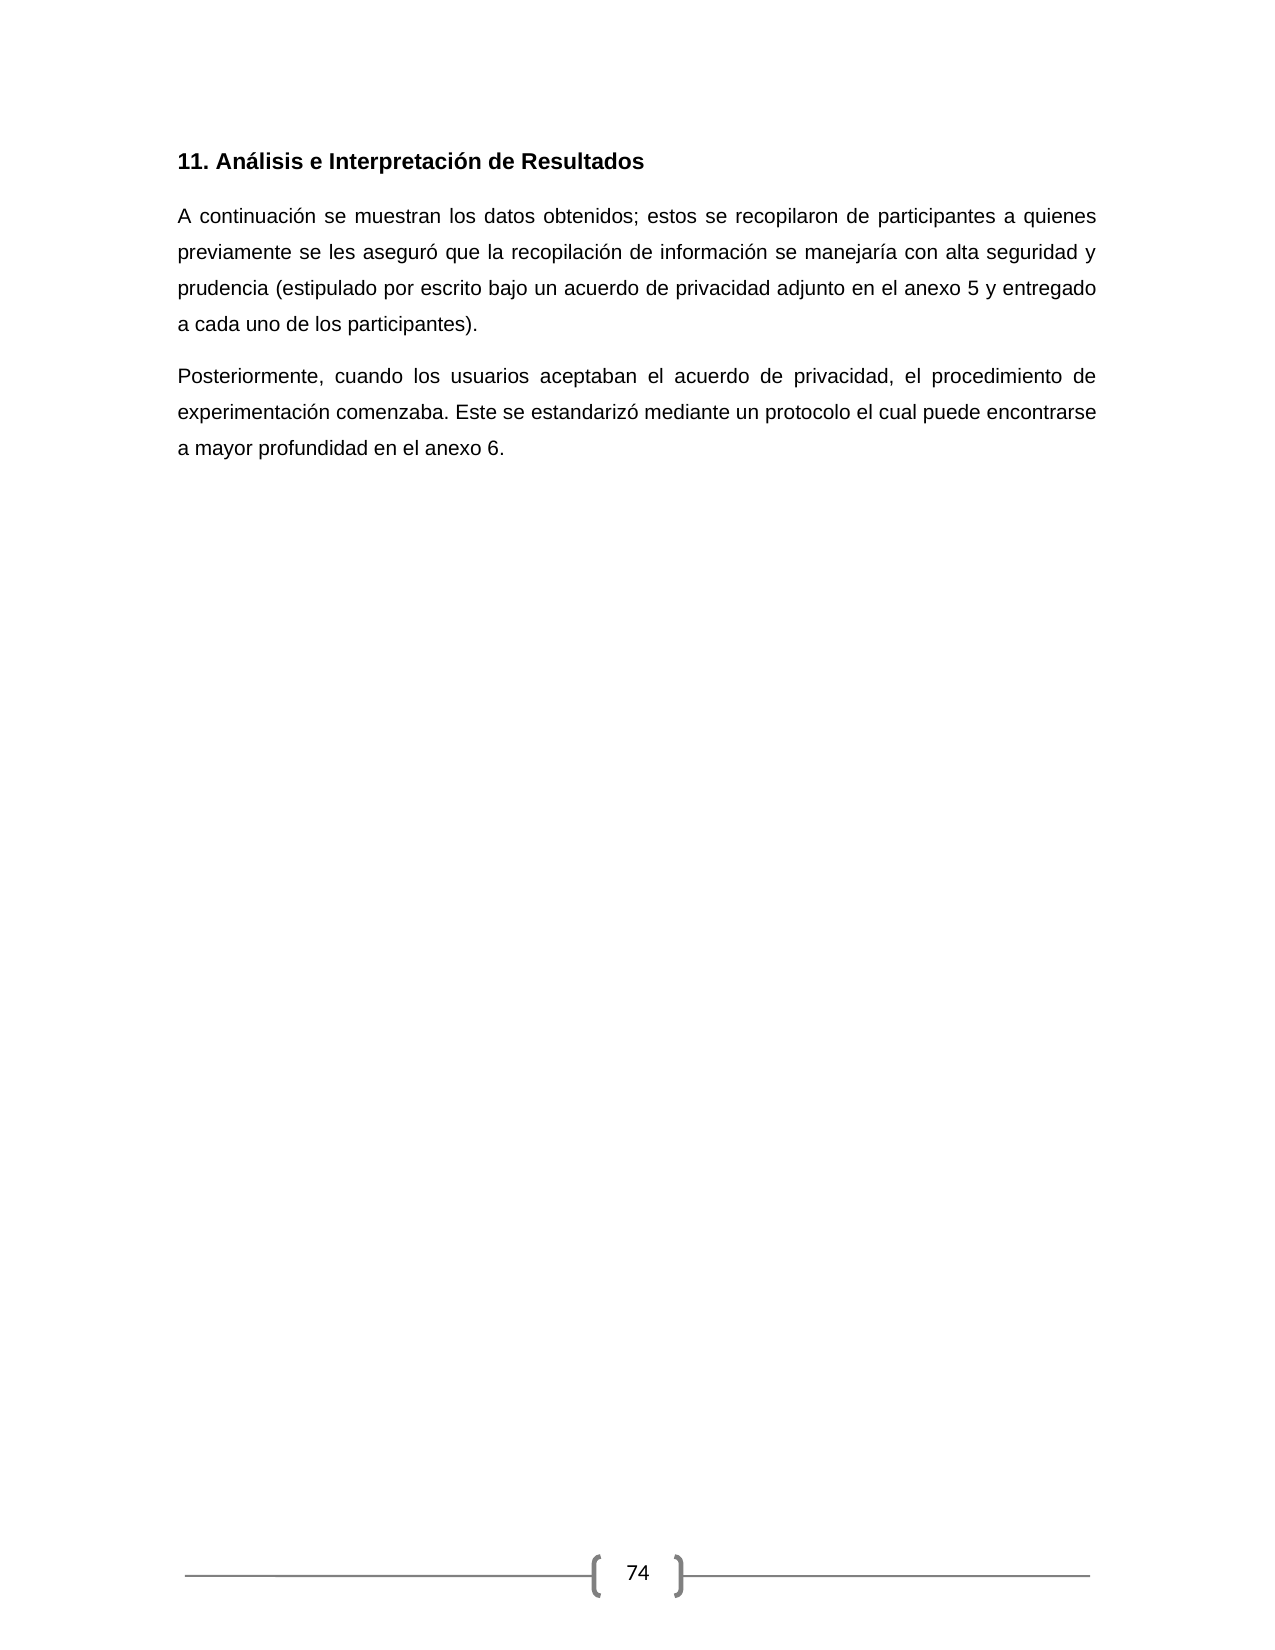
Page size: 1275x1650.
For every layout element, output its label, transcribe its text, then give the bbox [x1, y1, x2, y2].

text A continuación se muestran los datos obtenidos; estos se recopilaron de participantes a quienes previamente se les aseguró que la recopilación de información se manejaría con alta seguridad y prudencia (estipulado por escrito bajo un acuerdo de privacidad adjunto en el anexo 5 y entregado a cada uno de los participantes). [177, 204, 1098, 336]
text Posteriormente, cuando los usuarios aceptaban el acuerdo de privacidad, el procedimiento de experimentación comenzaba. Este se estandarizó mediante un protocolo el cual puede encontrarse a mayor profundidad en el anexo 6. [177, 364, 1098, 460]
text 11. Análisis e Interpretación de Resultados [177, 148, 1098, 174]
